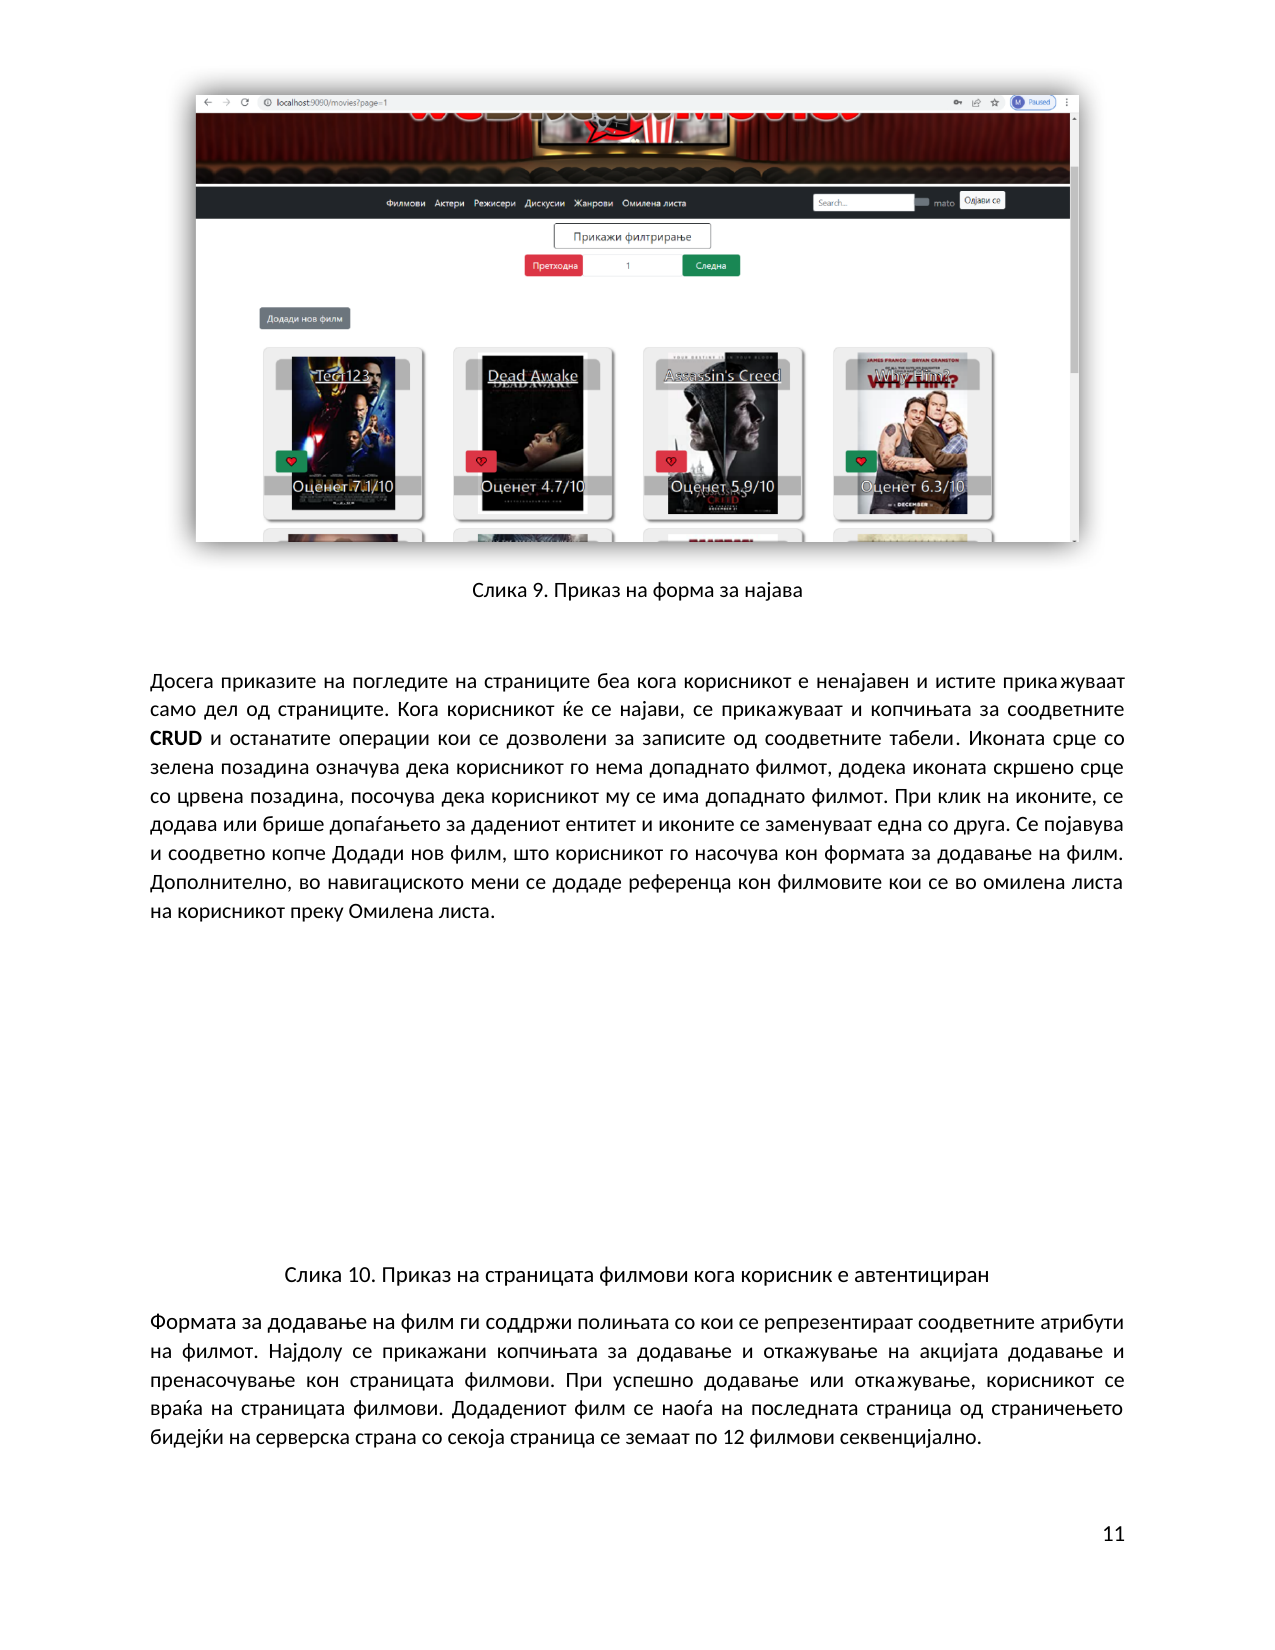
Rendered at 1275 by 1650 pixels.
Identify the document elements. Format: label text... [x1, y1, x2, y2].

text Формата за додавање на филм ги соддржи полињата со кои се репрезентираат соодветните атрибути на филмот. Најдолу се прикажани копчињата за додавање и откажување на акцијата додавање и пренасочување кон страницата филмови. При успешно додавање или откажување, корисникот се враќа на страницата филмови. Додадениот филм се наоѓа на последната страница од страничењето бидејќи на серверска страна со секоја страница се земаат по 12 филмови секвенцијално. [150, 1307, 1125, 1337]
picture [195, 95, 1079, 542]
text Слика 10. Приказ на страницата филмови кога корисник е автентициран [150, 1260, 1125, 1288]
text Формата за додавање на филм ги соддржи полињата со кои се репрезентираат соодветните атрибути на филмот. Најдолу се прикажани копчињата за додавање и откажување на акцијата додавање и пренасочување кон страницата филмови. При успешно додавање или откажување, корисникот се враќа на страницата филмови. Додадениот филм се наоѓа на последната страница од страничењето бидејќи на серверска страна со секоја страница се земаат по 12 филмови секвенцијално. [150, 1421, 1125, 1450]
